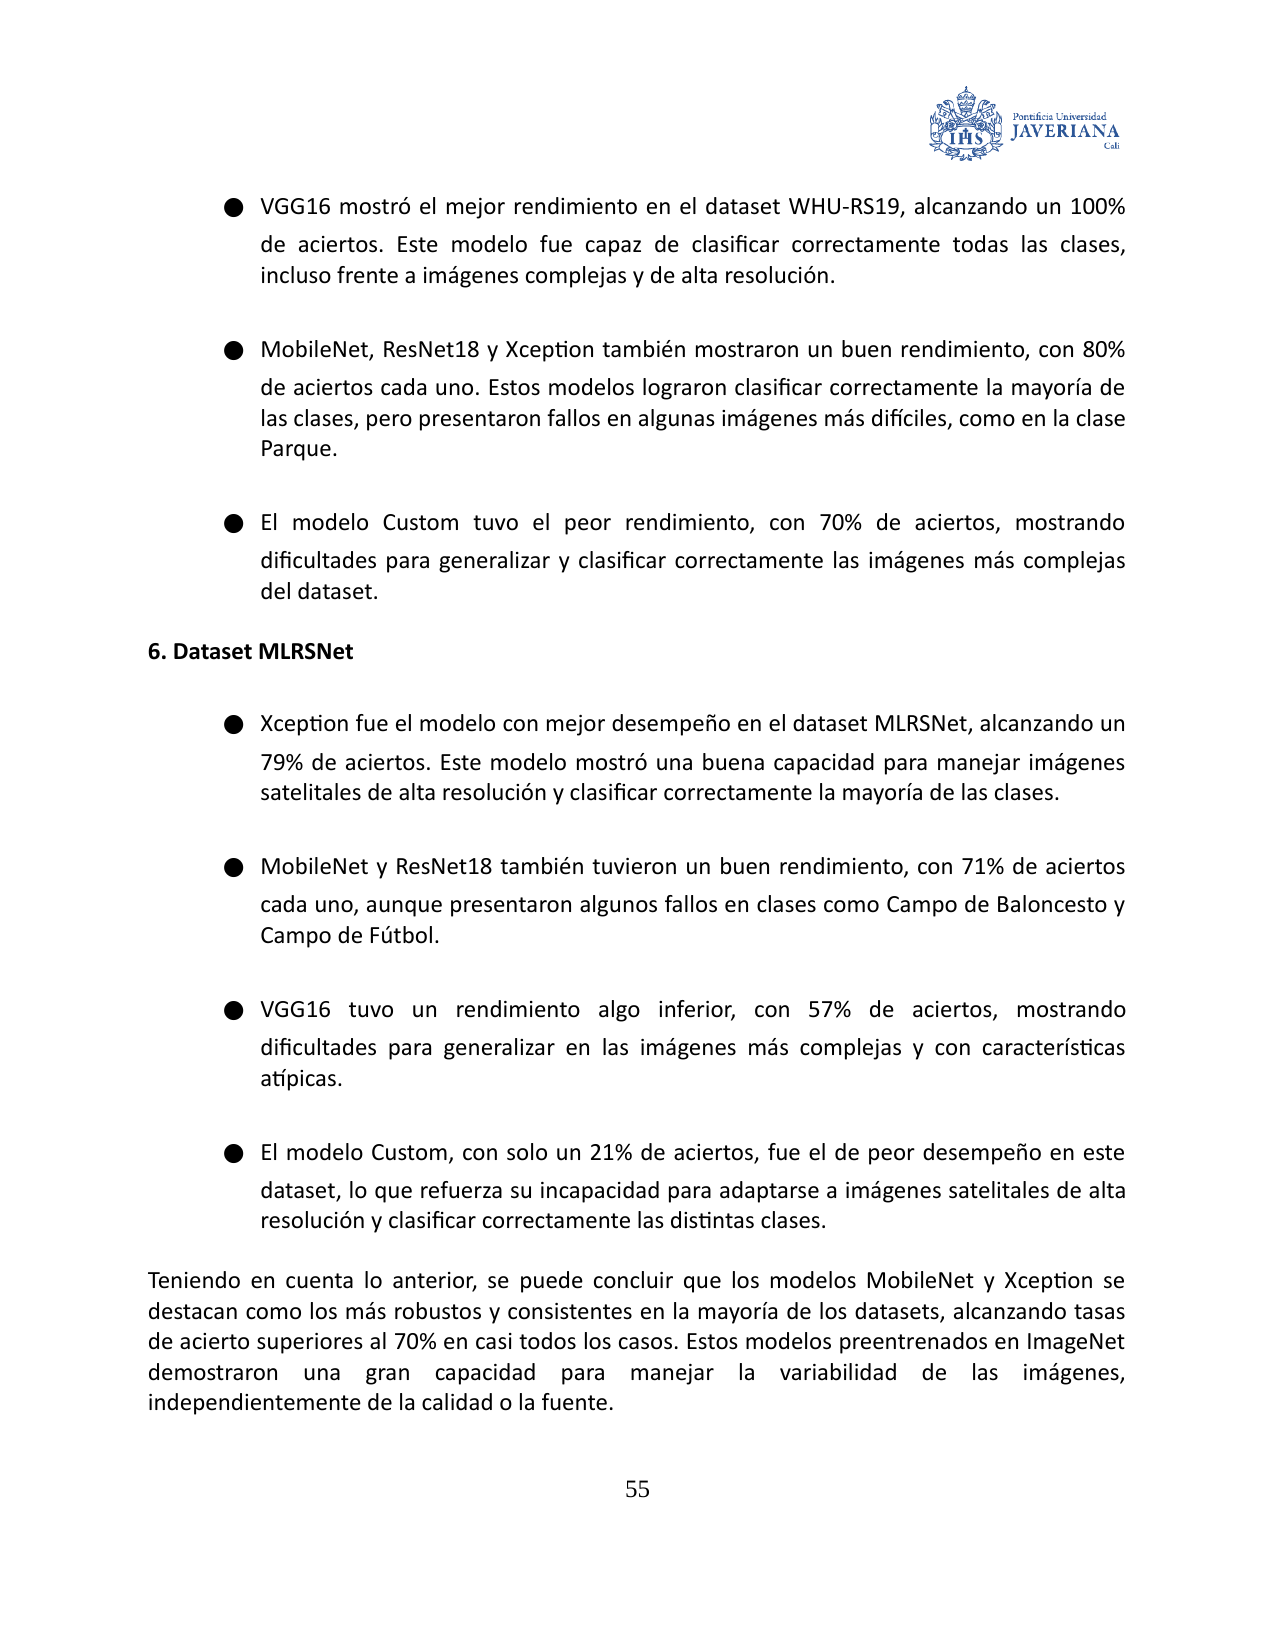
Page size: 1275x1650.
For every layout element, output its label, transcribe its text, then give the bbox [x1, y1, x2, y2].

text 6. Dataset MLRSNet [148, 635, 1127, 665]
list MobileNet y ResNet18 también tuvieron un buen rendimiento, con 71% de aciertos cada uno, aunque presentaron algunos fallos en clases como Campo de Baloncesto y Campo de Fútbol. [223, 837, 1127, 949]
list El modelo Custom, con solo un 21% de aciertos, fue el de peor desempeño en este dataset, lo que refuerza su incapacidad para adaptarse a imágenes satelitales de alta resolución y clasificar correctamente las distintas clases. [223, 1123, 1127, 1235]
list VGG16 tuvo un rendimiento algo inferior, con 57% de aciertos, mostrando dificultades para generalizar en las imágenes más complejas y con características atípicas. [223, 980, 1127, 1092]
list Xception fue el modelo con mejor desempeño en el dataset MLRSNet, alcanzando un 79% de aciertos. Este modelo mostró una buena capacidad para manejar imágenes satelitales de alta resolución y clasificar correctamente la mayoría de las clases. [223, 694, 1127, 807]
picture [920, 75, 1128, 172]
text Teniendo en cuenta lo anterior, se puede concluir que los modelos MobileNet y Xception se destacan como los más robustos y consistentes en la mayoría de los datasets, alcanzando tasas de acierto superiores al 70% en casi todos los casos. Estos modelos preentrenados en ImageNet demostraron una gran capacidad para manejar la variabilidad de las imágenes, independientemente de la calidad o la fuente. [148, 1264, 1127, 1417]
list MobileNet, ResNet18 y Xception también mostraron un buen rendimiento, con 80% de aciertos cada uno. Estos modelos lograron clasificar correctamente la mayoría de las clases, pero presentaron fallos en algunas imágenes más difíciles, como en la clase Parque. [223, 320, 1127, 463]
list VGG16 mostró el mejor rendimiento en el dataset WHU-RS19, alcanzando un 100% de aciertos. Este modelo fue capaz de clasificar correctamente todas las clases, incluso frente a imágenes complejas y de alta resolución. [223, 177, 1127, 289]
list El modelo Custom tuvo el peor rendimiento, con 70% de aciertos, mostrando dificultades para generalizar y clasificar correctamente las imágenes más complejas del dataset. [223, 493, 1127, 606]
